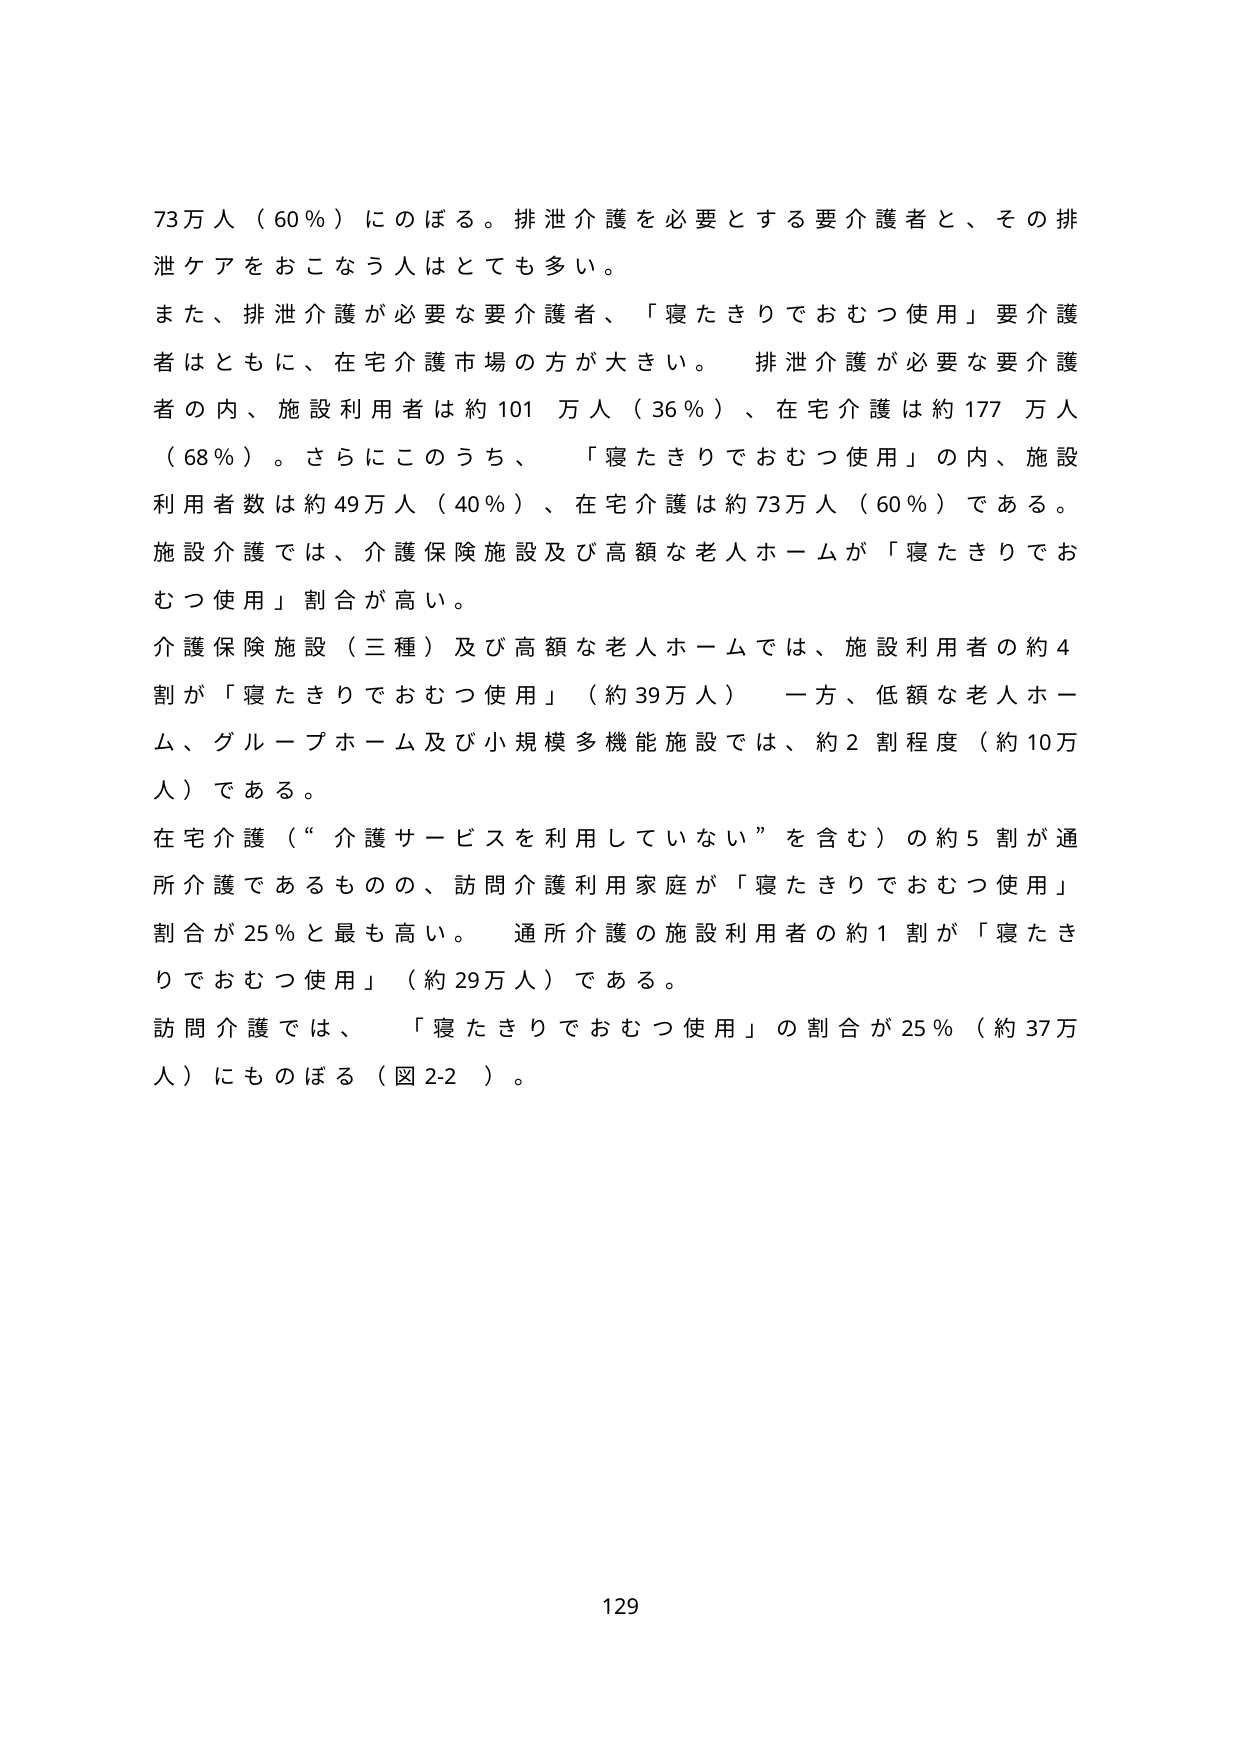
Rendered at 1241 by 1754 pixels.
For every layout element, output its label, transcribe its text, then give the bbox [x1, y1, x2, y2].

text 訪問介護では、 「寝たきりでおむつ使用」の割合が25％（約37万人）にものぼる（図2-2）。 [153, 1003, 1087, 1098]
text 施設介護では、介護保険施設及び高額な老人ホームが「寝たきりでおむつ使用」割合が高い。 [153, 527, 1087, 622]
text また、排泄介護が必要な要介護者、「寝たきりでおむつ使用」要介護者はともに、在宅介護市場の方が大きい。 排泄介護が必要な要介護者の内、施設利用者は約101万人（36％）、在宅介護は約177万人（68％）。さらにこのうち、 「寝たきりでおむつ使用」の内、施設利用者数は約49万人（40％）、在宅介護は約73万人（60％）である。 [153, 289, 1087, 527]
text 介護保険施設（三種）及び高額な老人ホームでは、施設利用者の約4割が「寝たきりでおむつ使用」（約39万人） 一方、低額な老人ホーム、グループホーム及び小規模多機能施設では、約2割程度（約10万人）である。 [153, 622, 1087, 813]
text 在宅介護（“介護サービスを利用していない”を含む）の約5割が通所介護であるものの、訪問介護利用家庭が「寝たきりでおむつ使用」割合が25％と最も高い。 通所介護の施設利用者の約1割が「寝たきりでおむつ使用」（約29万人）である。 [153, 813, 1087, 1003]
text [153, 194, 1087, 289]
